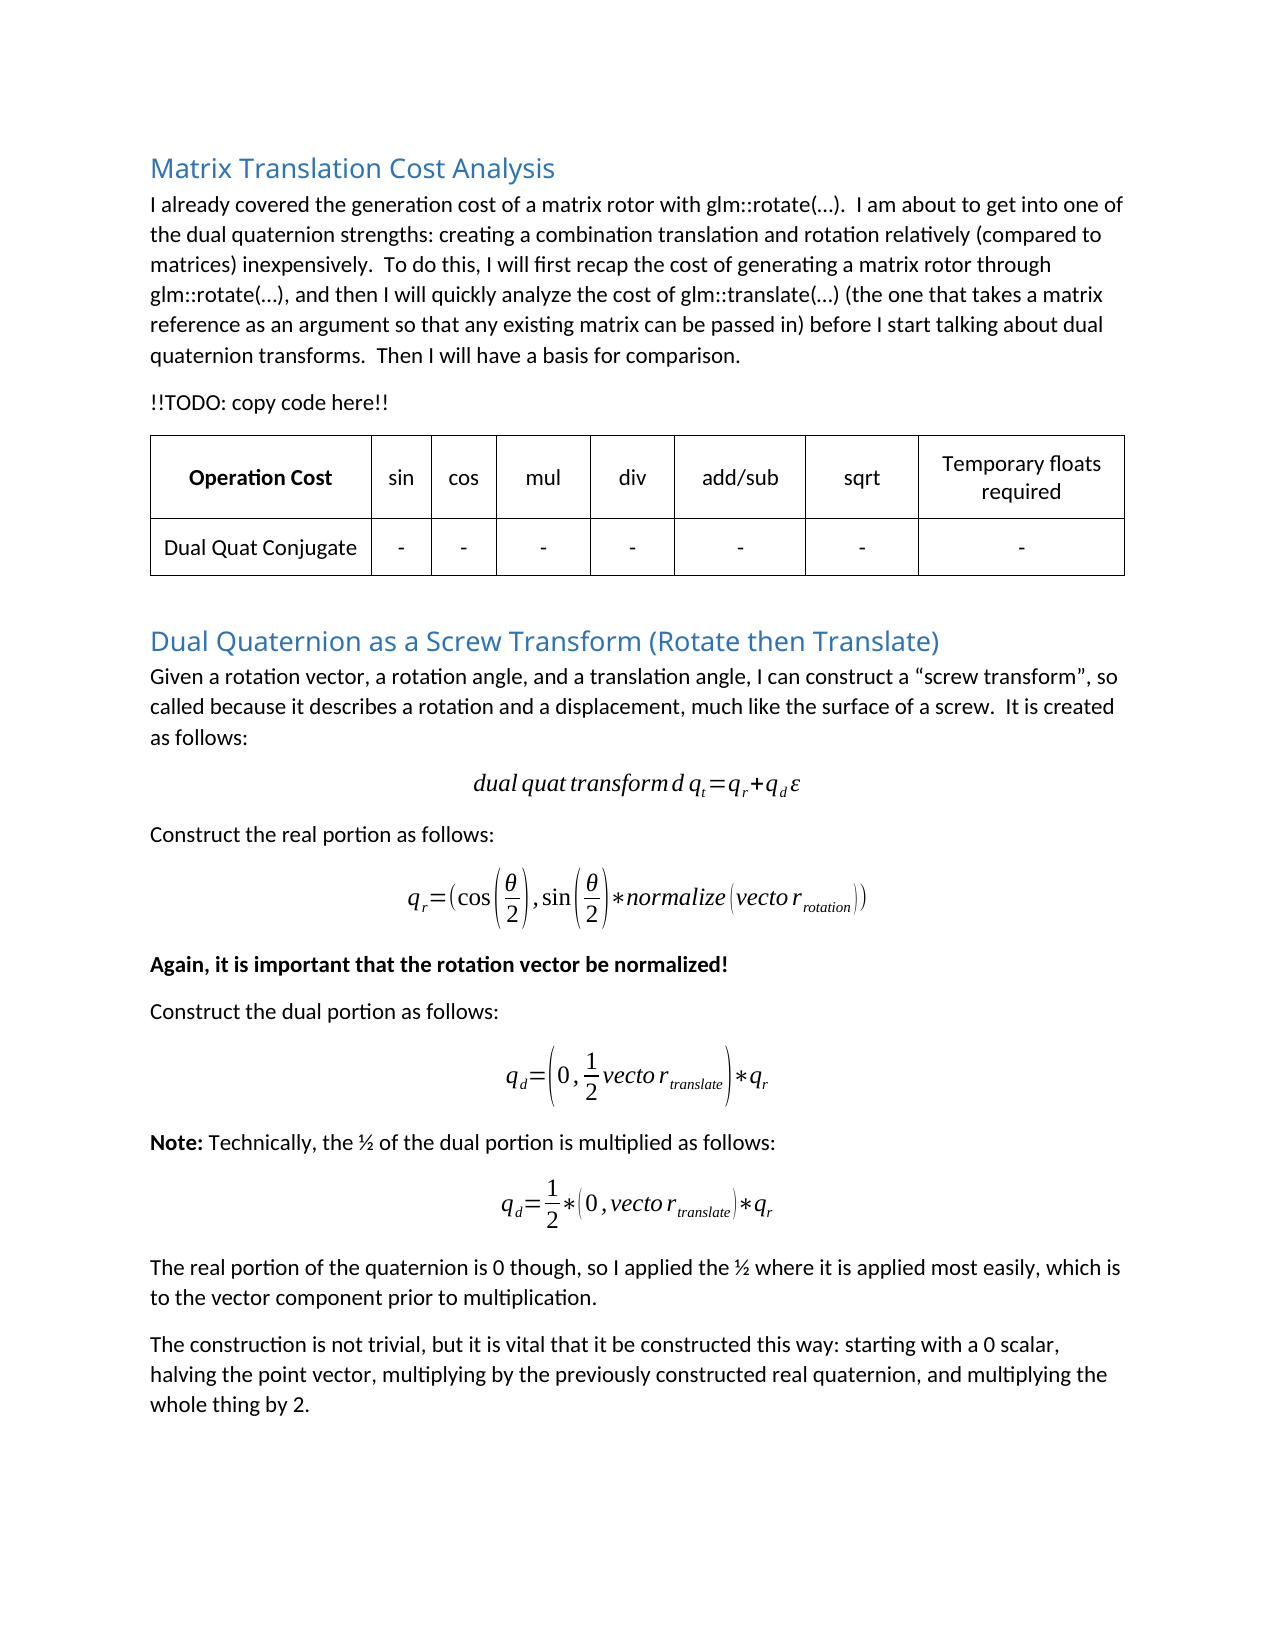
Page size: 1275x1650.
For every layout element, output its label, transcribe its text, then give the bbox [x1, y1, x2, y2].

table_header Temporary floats required [919, 436, 1124, 518]
text The real portion of the quaternion is 0 though, so I applied the ½ where it is applied most easily, which is to the vector component prior to multiplication. [150, 1253, 1125, 1311]
text Construct the dual portion as follows: [150, 997, 1125, 1025]
table_header sqrt [806, 436, 918, 518]
table_header add/sub [675, 436, 805, 518]
table_header sin [372, 436, 431, 518]
text !!TODO: copy code here!! [150, 388, 1125, 416]
table_header div [591, 436, 674, 518]
table_cell - [497, 519, 590, 574]
text Note: Technically, the ½ of the dual portion is multiplied as follows: [150, 1128, 1125, 1156]
text Given a rotation vector, a rotation angle, and a translation angle, I can construct a “screw transform”, so called because it describes a rotation and a displacement, much like the surface of a screw. It is created as follows: [150, 662, 1125, 751]
table_header Operation Cost [151, 436, 371, 518]
table_cell - [591, 519, 674, 574]
table_cell - [919, 519, 1124, 574]
table_header cos [432, 436, 496, 518]
subtitle Dual Quaternion as a Screw Transform (Rotate then Translate) [150, 622, 1125, 659]
text The construction is not trivial, but it is vital that it be constructed this way: starting with a 0 scalar, halving the point vector, multiplying by the previously constructed real quaternion, and multiplying the whole thing by 2. [150, 1330, 1125, 1418]
table_cell - [432, 519, 496, 574]
table_cell - [806, 519, 918, 574]
table_cell - [372, 519, 431, 574]
text Construct the real portion as follows: [150, 820, 1125, 848]
table_header mul [497, 436, 590, 518]
text Again, it is important that the rotation vector be normalized! [150, 950, 1125, 978]
table_cell - [675, 519, 805, 574]
text I already covered the generation cost of a matrix rotor with glm::rotate(…). I am about to get into one of the dual quaternion strengths: creating a combination translation and rotation relatively (compared to matrices) inexpensively. To do this, I will first recap the cost of generating a matrix rotor through glm::rotate(…), and then I will quickly analyze the cost of glm::translate(…) (the one that takes a matrix reference as an argument so that any existing matrix can be passed in) before I start talking about dual quaternion transforms. Then I will have a basis for comparison. [150, 190, 1125, 369]
table_cell Dual Quat Conjugate [151, 519, 371, 574]
subtitle Matrix Translation Cost Analysis [150, 150, 1125, 187]
